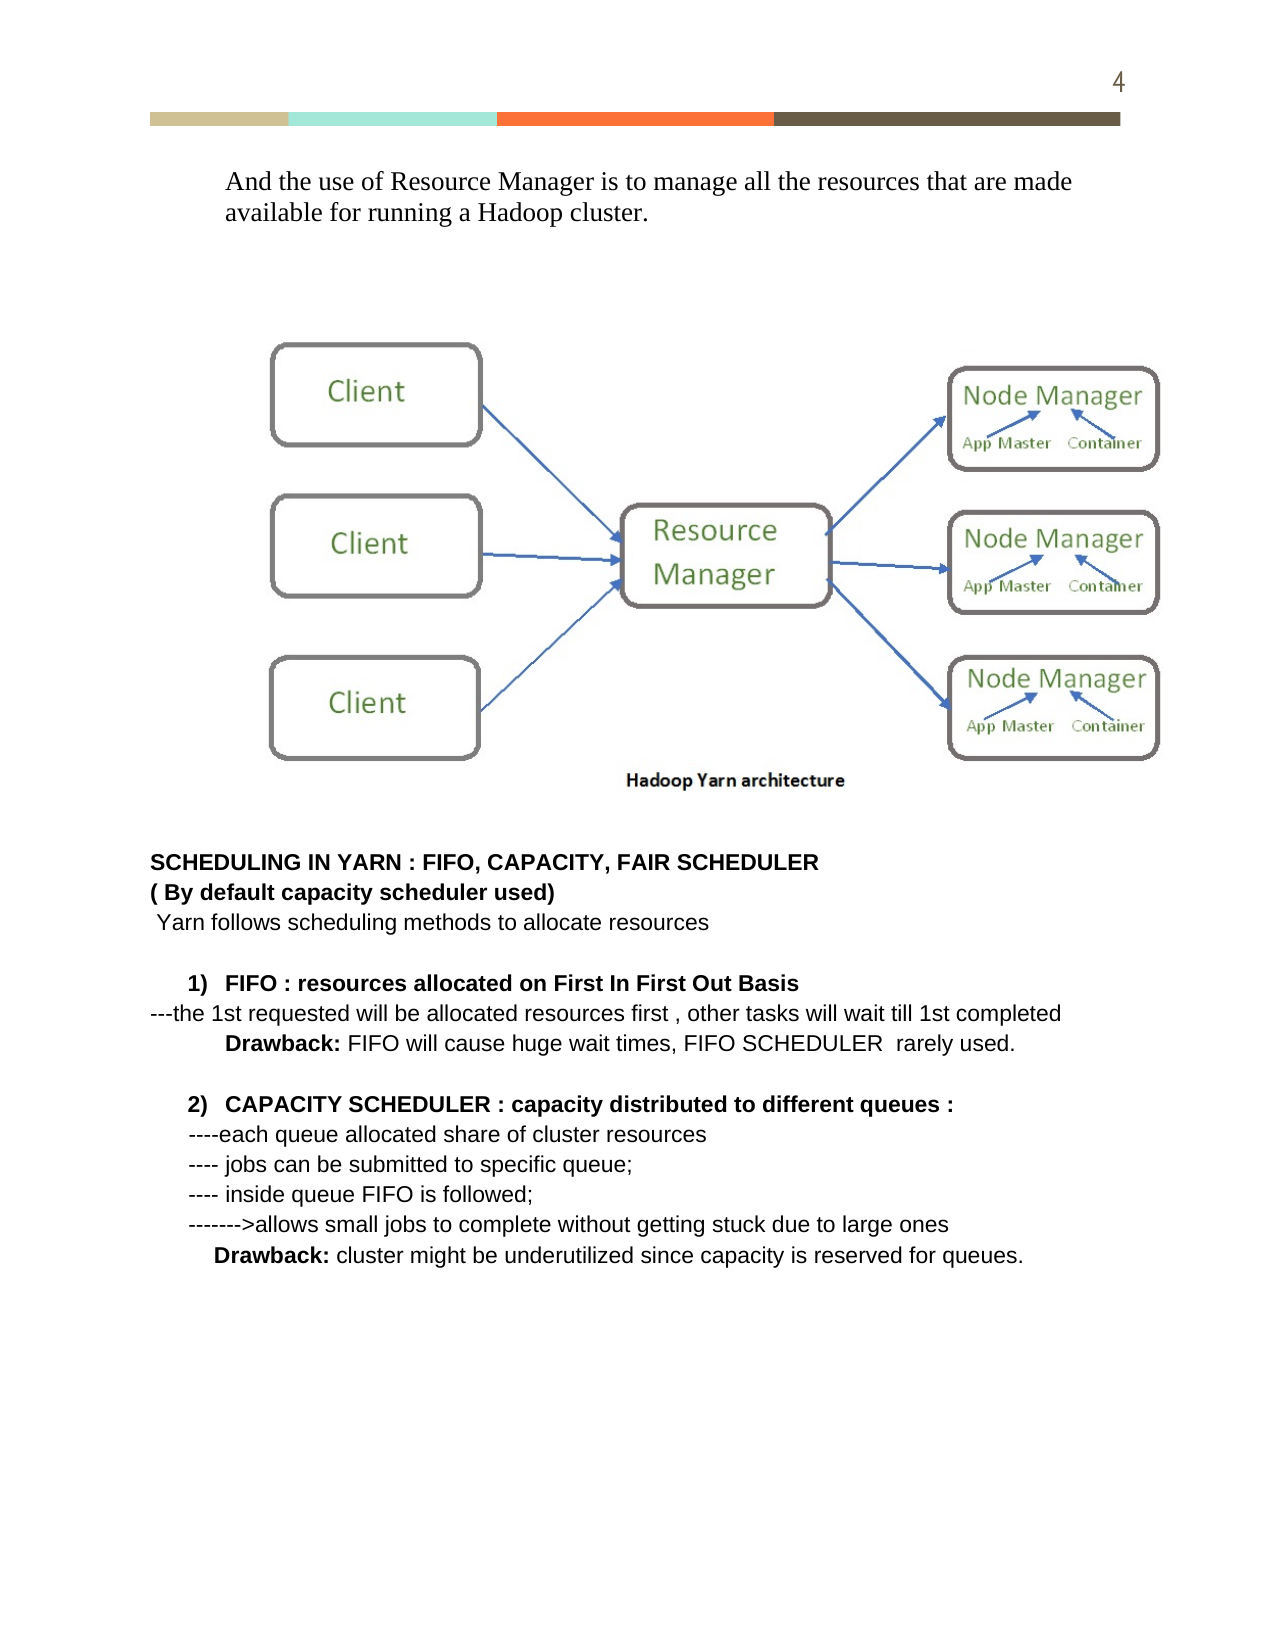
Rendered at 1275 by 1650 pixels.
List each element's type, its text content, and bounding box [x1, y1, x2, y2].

text Drawback: FIFO will cause huge wait times, FIFO SCHEDULER rarely used. [150, 1030, 1125, 1057]
text ---- jobs can be submitted to specific queue; [150, 1151, 1125, 1177]
text SCHEDULING IN YARN : FIFO, CAPACITY, FAIR SCHEDULER [150, 849, 1125, 875]
picture [225, 252, 1200, 824]
list CAPACITY SCHEDULER : capacity distributed to different queues : [187, 1091, 1125, 1117]
text ---- inside queue FIFO is followed; [150, 1181, 1125, 1208]
list FIFO : resources allocated on First In First Out Basis [187, 970, 1125, 996]
text ------->allows small jobs to complete without getting stuck due to large ones [150, 1211, 1125, 1238]
picture [150, 112, 1121, 126]
text ---the 1st requested will be allocated resources first , other tasks will wait till 1st completed [150, 1000, 1125, 1026]
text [225, 165, 1125, 227]
text Drawback: cluster might be underutilized since capacity is reserved for queues. [150, 1242, 1125, 1268]
text Yarn follows scheduling methods to allocate resources [150, 909, 1125, 936]
text ( By default capacity scheduler used) [150, 879, 1125, 906]
text ----each queue allocated share of cluster resources [150, 1121, 1125, 1147]
